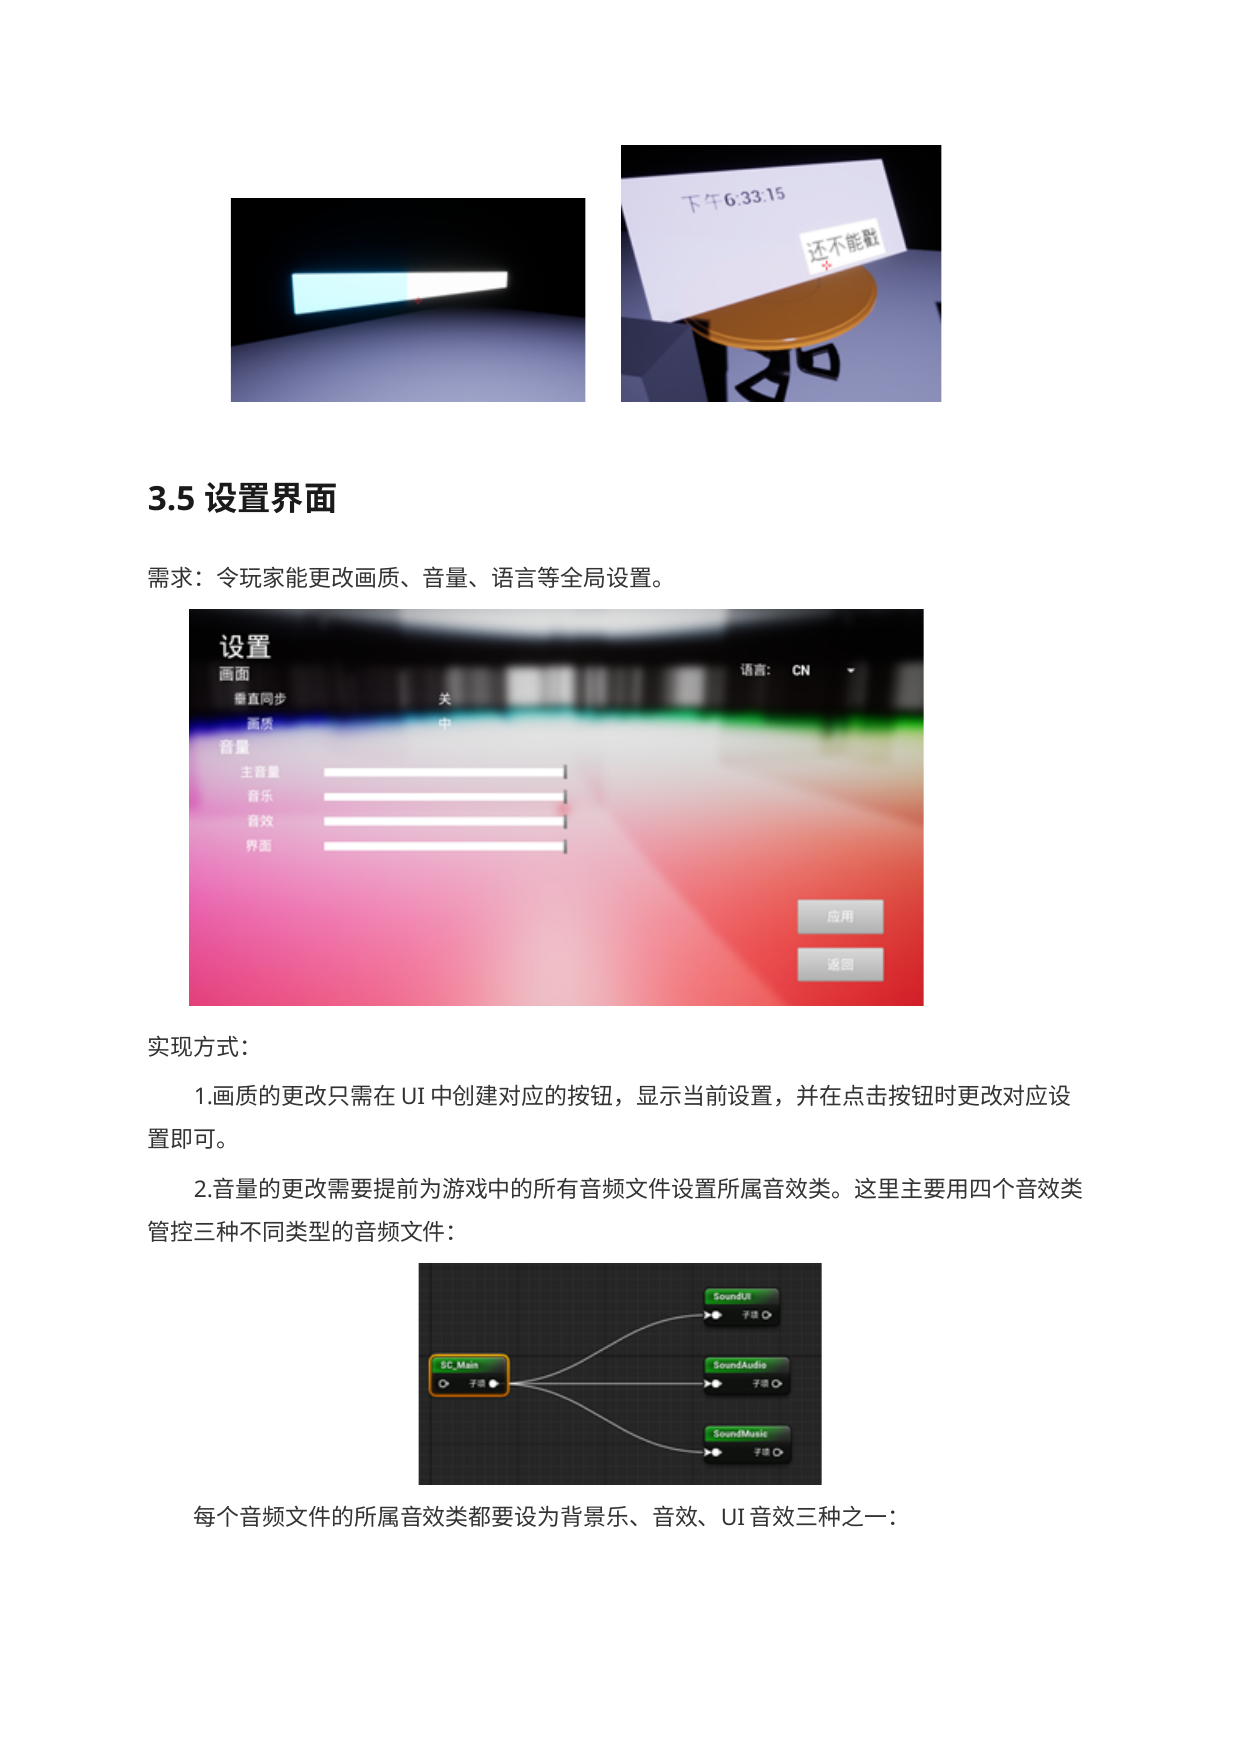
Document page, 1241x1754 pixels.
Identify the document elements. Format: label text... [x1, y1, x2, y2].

text 需求：令玩家能更改画质、音量、语言等全局设置。 [148, 560, 1093, 593]
picture [418, 1263, 822, 1485]
picture [230, 198, 586, 402]
picture [189, 609, 924, 1006]
text 每个音频文件的所属音效类都要设为背景乐、音效、UI音效三种之一： [148, 1499, 1093, 1532]
text 1.画质的更改只需在UI中创建对应的按钮，显示当前设置，并在点击按钮时更改对应设置即可。 [148, 1078, 1093, 1154]
text 实现方式： [148, 1028, 1093, 1062]
subtitle 3.5 设置界面 [148, 471, 1093, 520]
text 2.音量的更改需要提前为游戏中的所有音频文件设置所属音效类。这里主要用四个音效类管控三种不同类型的音频文件： [148, 1170, 1093, 1247]
picture [621, 145, 942, 402]
